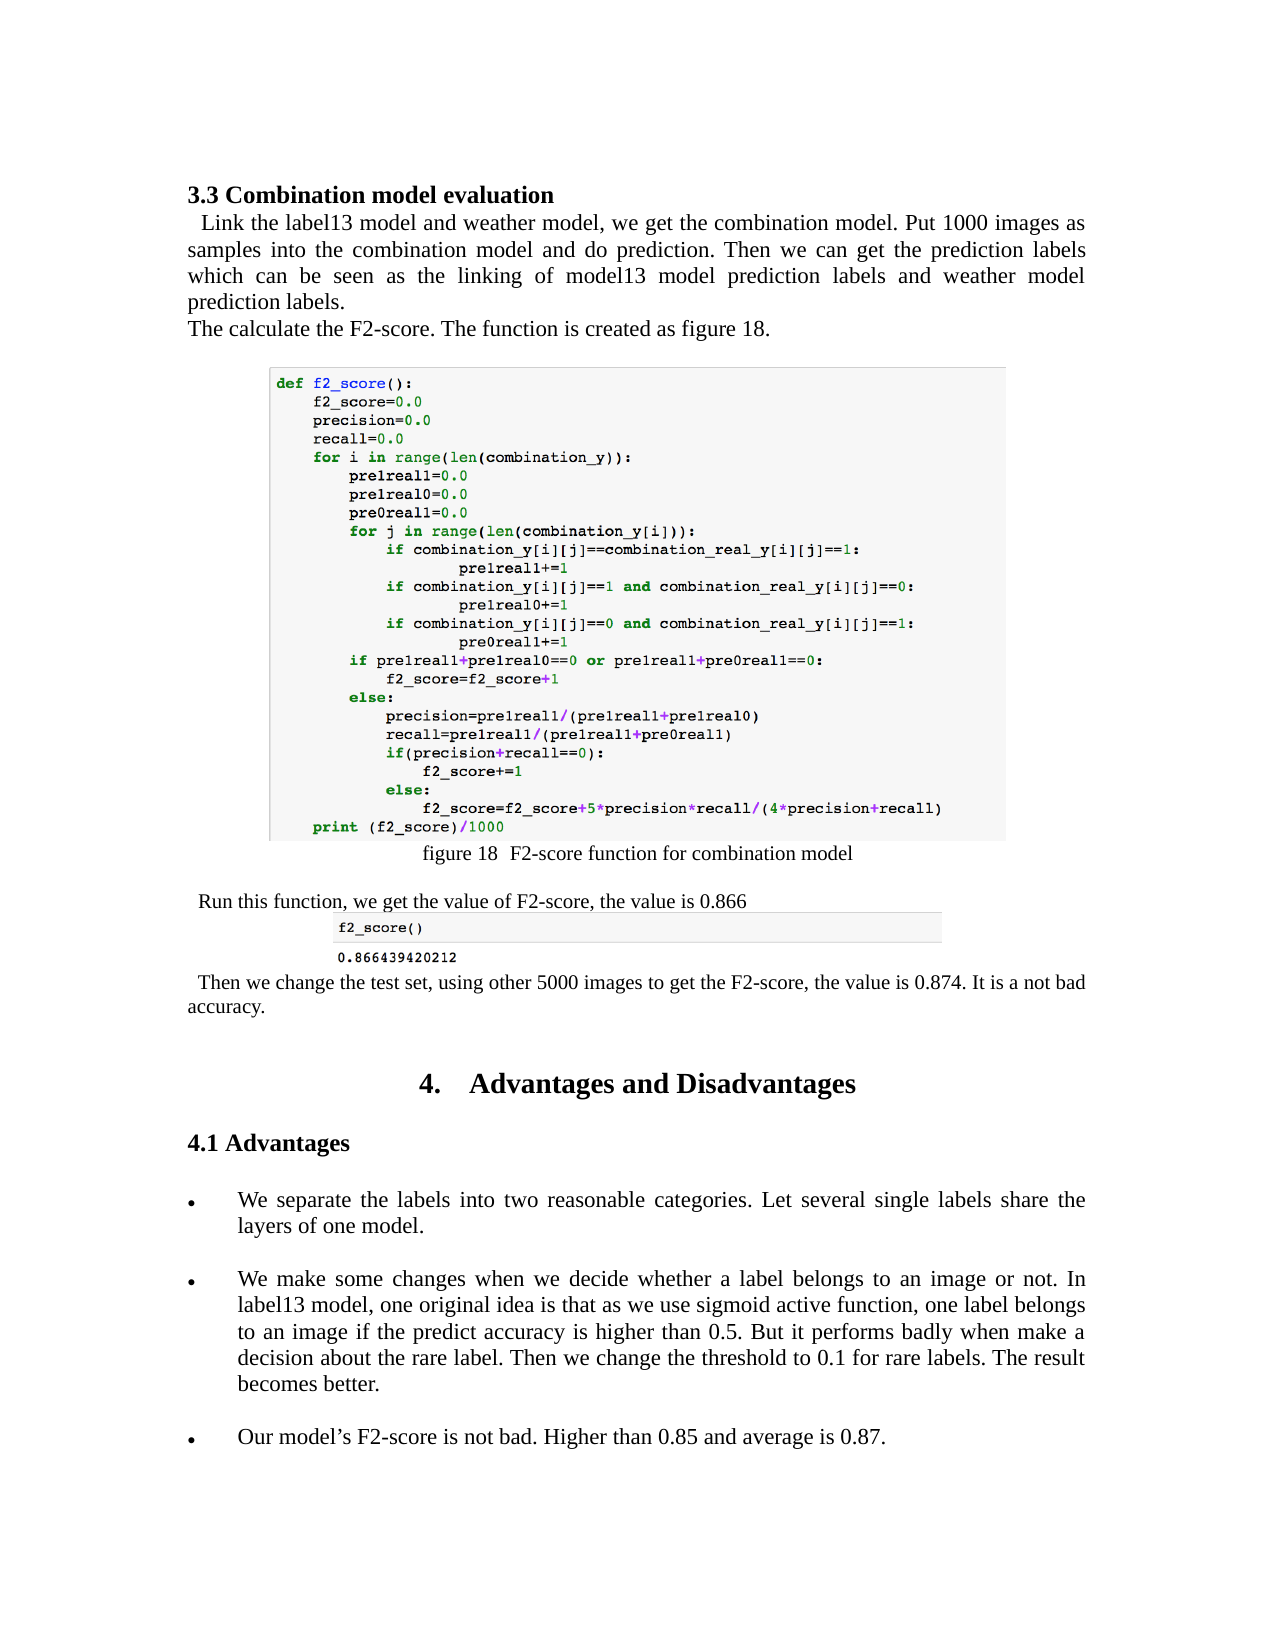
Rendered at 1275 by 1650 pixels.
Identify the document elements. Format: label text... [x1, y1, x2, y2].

list We make some changes when we decide whether a label belongs to an image or not. In label13 model, one original idea is that as we use sigmoid active function, one label belongs to an image if the predict accuracy is higher than 0.5. But it performs badly when make a decision about the rare label. Then we change the threshold to 0.1 for rare labels. The result becomes better. [187, 1265, 1087, 1397]
text Run this function, we get the value of F2-score, the value is 0.866 [187, 889, 1087, 913]
text The calculate the F2-score. The function is created as figure 18. [187, 315, 1087, 341]
picture [333, 912, 942, 970]
list Advantages and Disadvantages [187, 1066, 1087, 1100]
text Link the label13 model and weather model, we get the combination model. Put 1000 images as samples into the combination model and do prediction. Then we can get the prediction labels which can be seen as the linking of model13 model prediction labels and weather model prediction labels. [187, 209, 1087, 315]
text 4.1 Advantages [187, 1128, 1087, 1157]
text Then we change the test set, using other 5000 images to get the F2-score, the value is 0.874. It is a not bad accuracy. [187, 970, 1087, 1018]
list Combination model evaluation [187, 181, 1087, 209]
picture [269, 367, 1006, 841]
list Our model’s F2-score is not bad. Higher than 0.85 and average is 0.87. [187, 1423, 1087, 1449]
text figure 18 F2-score function for combination model [187, 841, 1087, 865]
list We separate the labels into two reasonable categories. Let several single labels share the layers of one model. [187, 1186, 1087, 1239]
